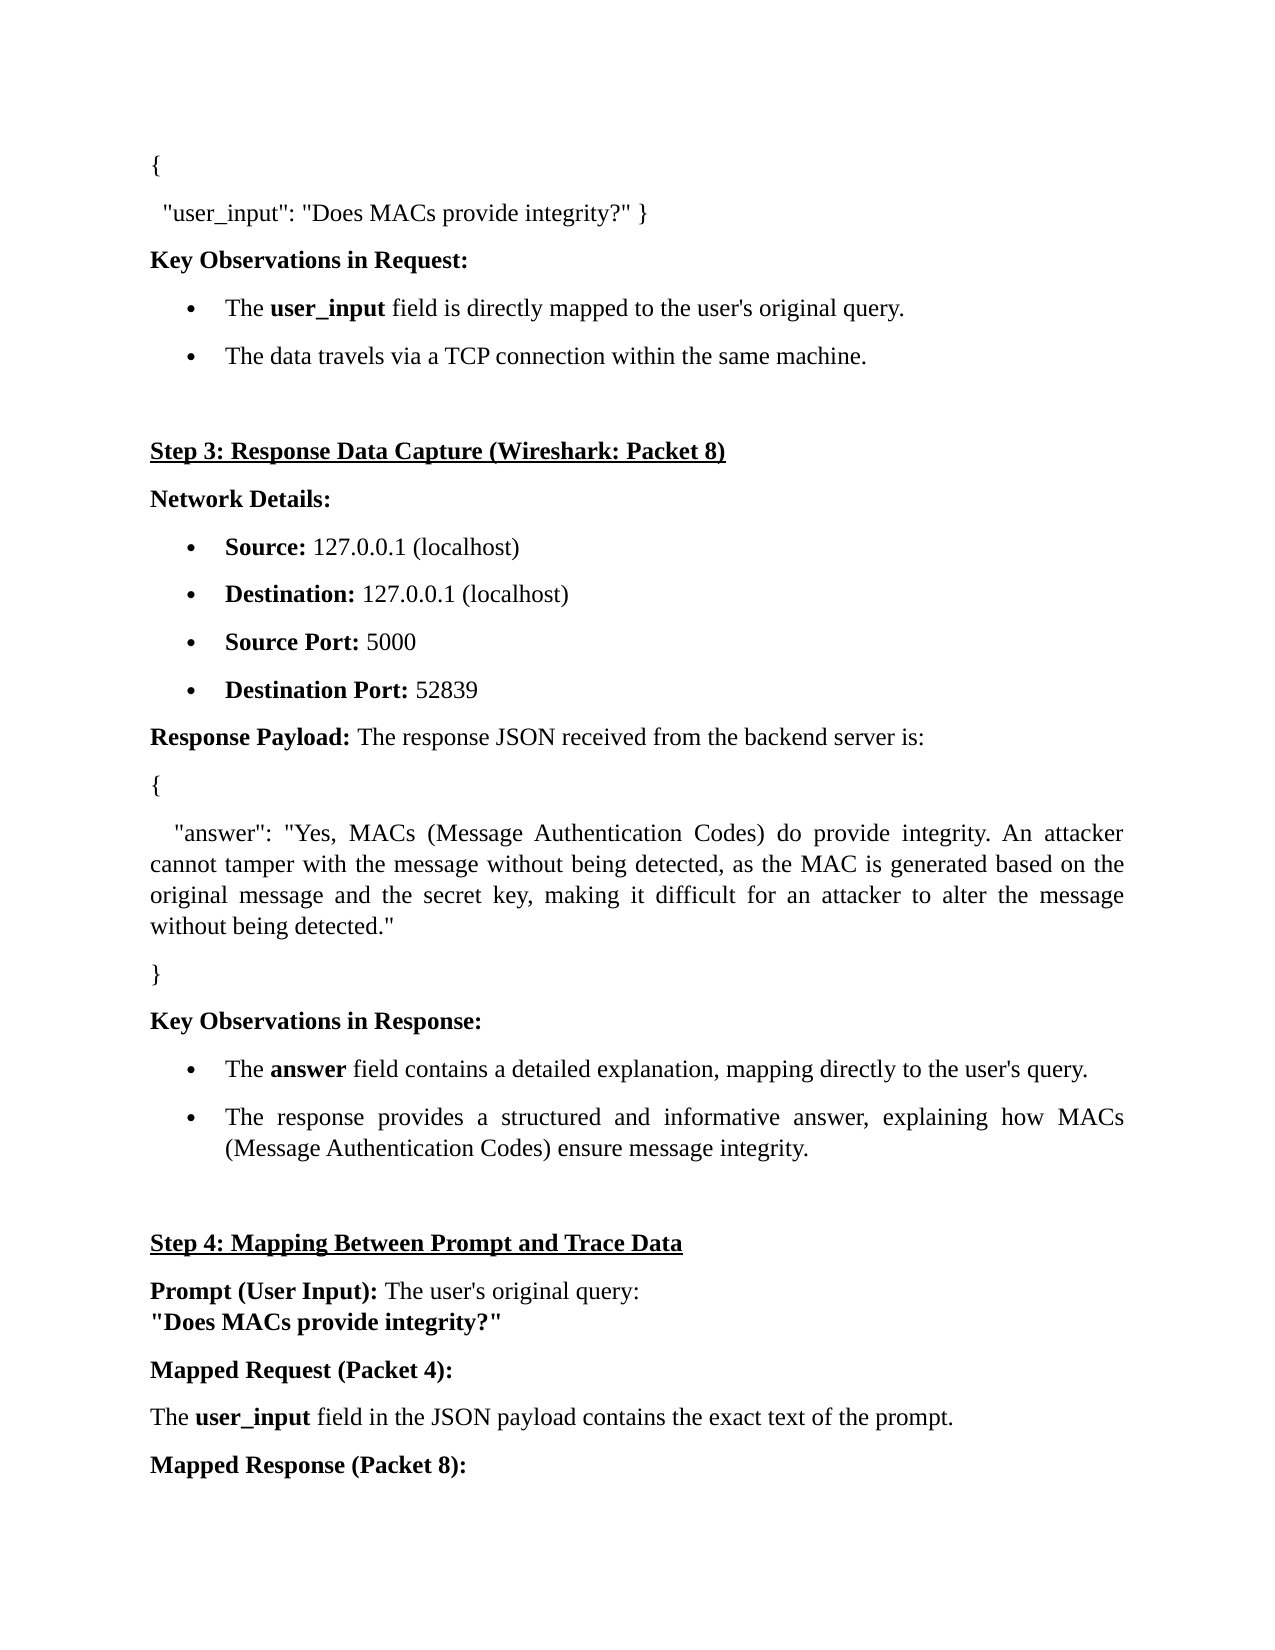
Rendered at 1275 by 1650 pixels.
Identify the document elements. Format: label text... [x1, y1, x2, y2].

text "answer": "Yes, MACs (Message Authentication Codes) do provide integrity. An attacker cannot tamper with the message without being detected, as the MAC is generated based on the original message and the secret key, making it difficult for an attacker to alter the message without being detected." [150, 818, 1125, 940]
text "user_input": "Does MACs provide integrity?" } [150, 198, 1125, 226]
text Prompt (User Input): The user's original query: "Does MACs provide integrity?" [150, 1276, 1125, 1336]
text Mapped Response (Packet 8): [150, 1450, 1125, 1479]
text Step 4: Mapping Between Prompt and Trace Data [150, 1228, 1125, 1257]
list Destination: 127.0.0.1 (localhost) [187, 579, 1125, 608]
text { [150, 150, 1125, 179]
list Destination Port: 52839 [187, 675, 1125, 703]
text Network Details: [150, 484, 1125, 513]
list The user_input field is directly mapped to the user's original query. [187, 293, 1125, 322]
list The answer field contains a detailed explanation, mapping directly to the user's query. [187, 1054, 1125, 1083]
text Key Observations in Request: [150, 245, 1125, 274]
list Source: 127.0.0.1 (localhost) [187, 532, 1125, 560]
text { [150, 770, 1125, 799]
text Response Payload: The response JSON received from the backend server is: [150, 722, 1125, 751]
list Source Port: 5000 [187, 627, 1125, 656]
text The user_input field in the JSON payload contains the exact text of the prompt. [150, 1402, 1125, 1431]
text Key Observations in Response: [150, 1006, 1125, 1035]
text Step 3: Response Data Capture (Wireshark: Packet 8) [150, 436, 1125, 465]
list The data travels via a TCP connection within the same machine. [187, 341, 1125, 369]
text Mapped Request (Packet 4): [150, 1355, 1125, 1383]
list The response provides a structured and informative answer, explaining how MACs (Message Authentication Codes) ensure message integrity. [187, 1102, 1125, 1162]
text } [150, 959, 1125, 987]
